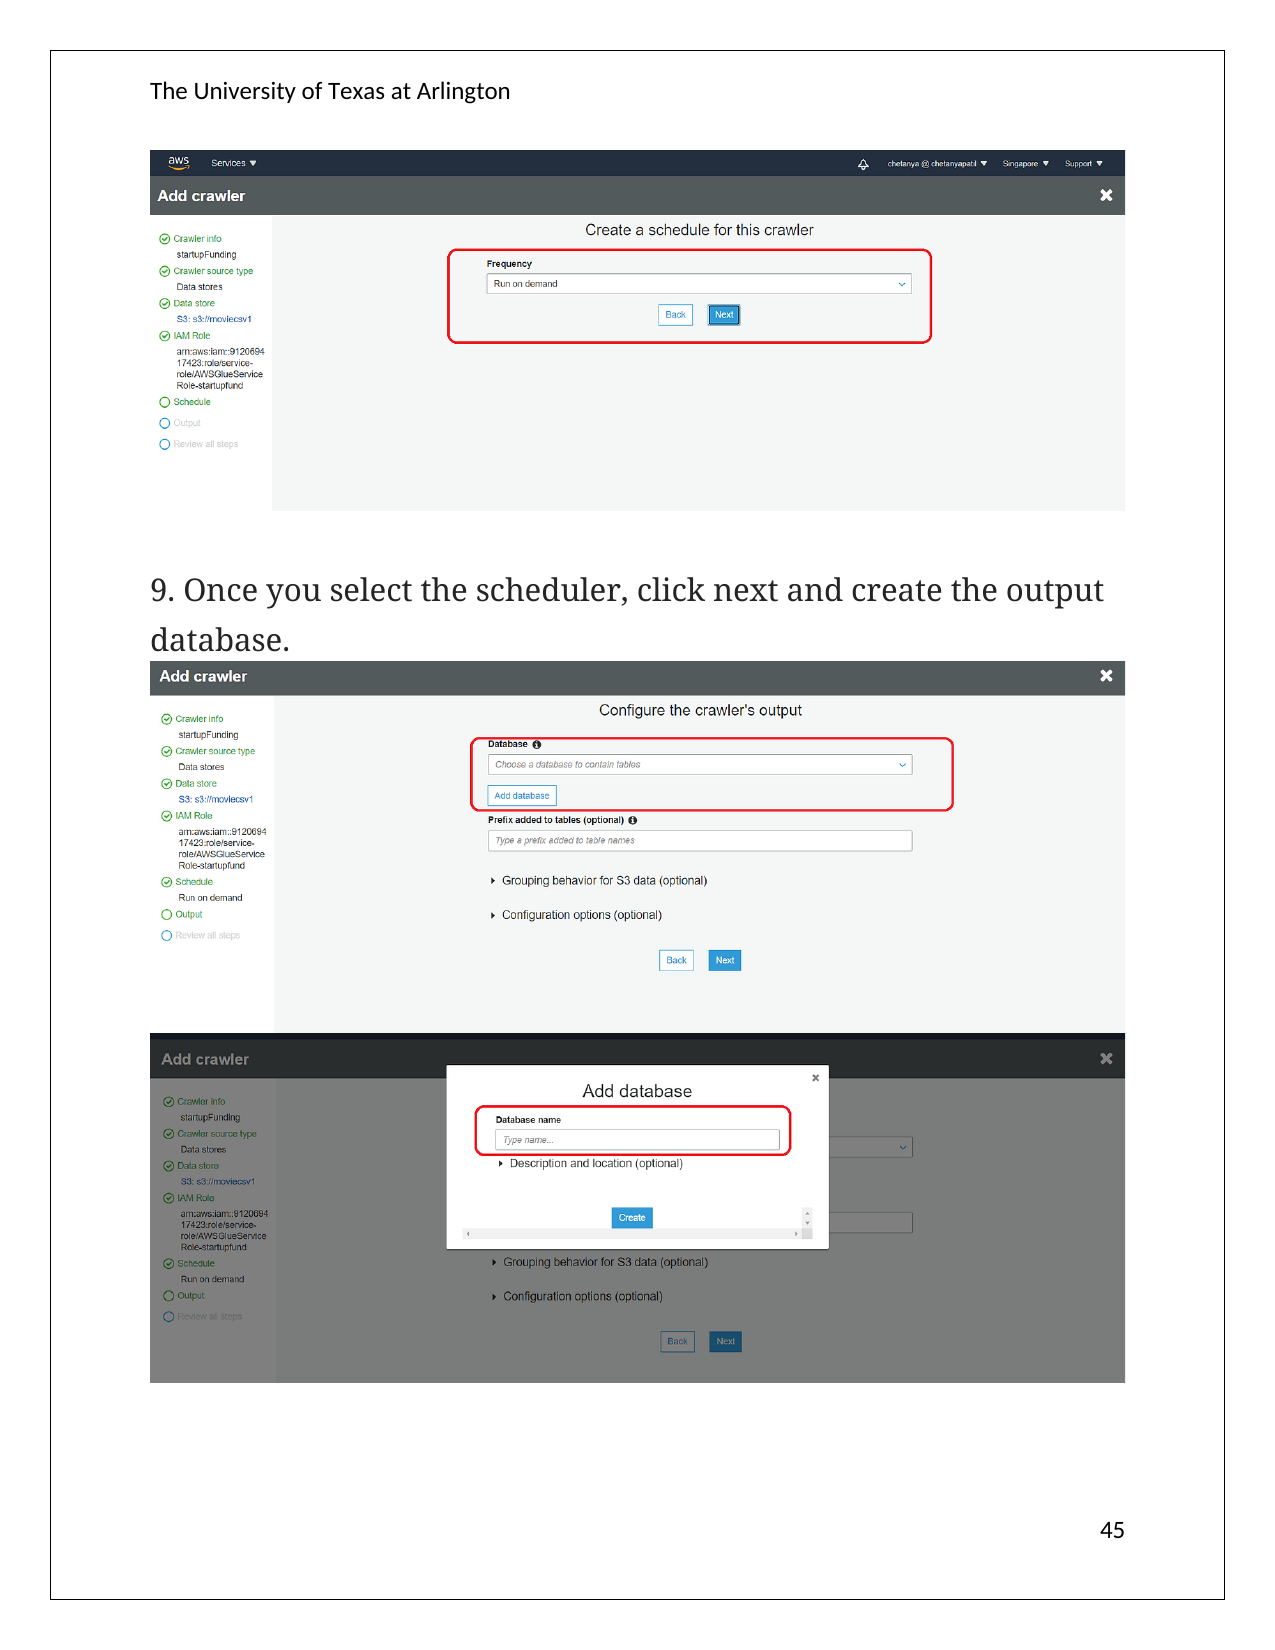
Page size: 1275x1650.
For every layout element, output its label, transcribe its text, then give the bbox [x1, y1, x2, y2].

picture [150, 661, 1125, 1383]
text 9. Once you select the scheduler, click next and create the output database. [150, 561, 1125, 661]
picture [150, 150, 1125, 511]
